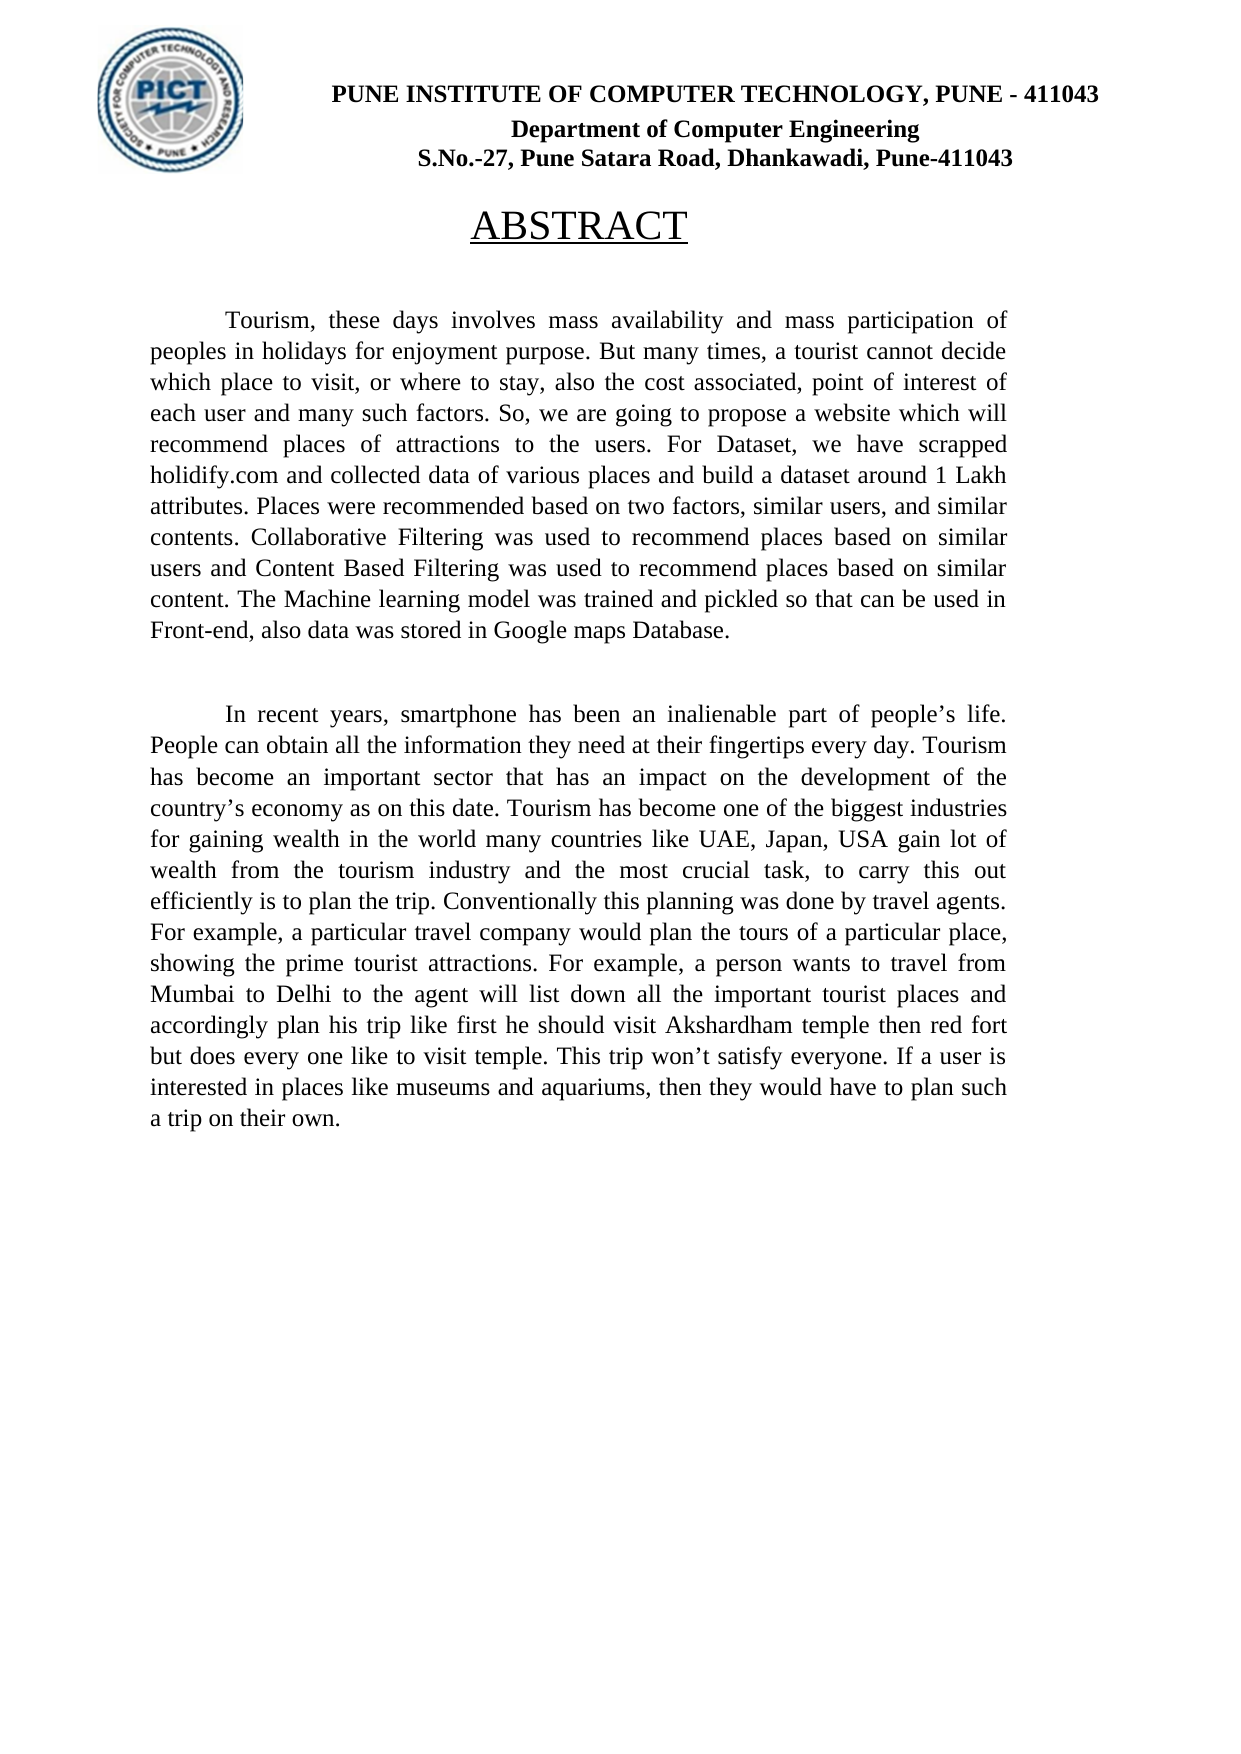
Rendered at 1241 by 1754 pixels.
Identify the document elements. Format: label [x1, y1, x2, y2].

picture [96, 25, 243, 172]
